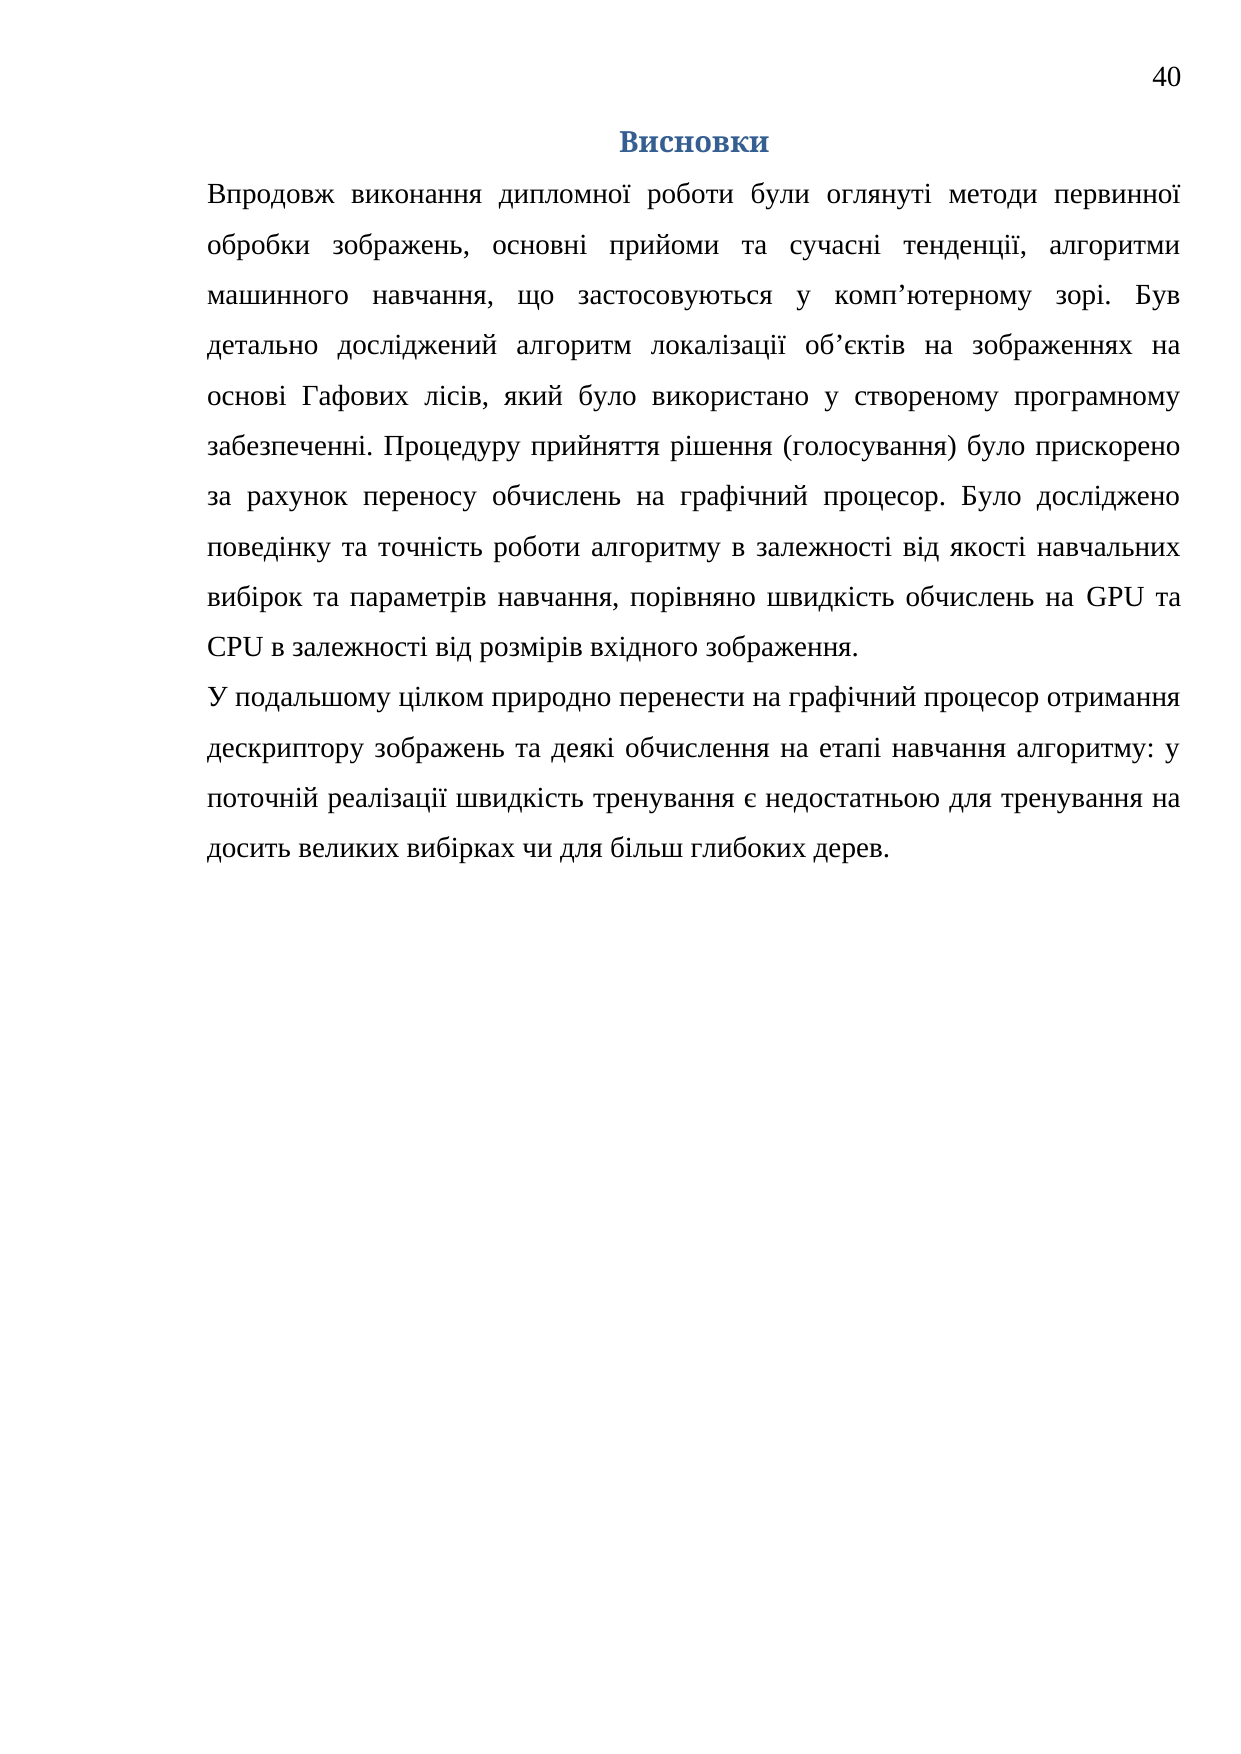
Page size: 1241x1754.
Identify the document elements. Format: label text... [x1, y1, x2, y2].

text Впродовж виконання дипломної роботи були оглянуті методи первинної обробки зображень, основні прийоми та сучасні тенденції, алгоритми машинного навчання, що застосовуються у комп’ютерному зорі. Був детально досліджений алгоритм локалізації об’єктів на зображеннях на основі Гафових лісів, який було використано у створеному програмному забезпеченні. Процедуру прийняття рішення (голосування) було прискорено за рахунок переносу обчислень на графічний процесор. Було досліджено поведінку та точність роботи алгоритму в залежності від якості навчальних вибірок та параметрів навчання, порівняно швидкість обчислень на GPU та CPU в залежності від розмірів вхідного зображення. [207, 176, 1181, 663]
text У подальшому цілком природно перенести на графічний процесор отримання дескриптору зображень та деякі обчислення на етапі навчання алгоритму: у поточній реалізації швидкість тренування є недостатньою для тренування на досить великих вибірках чи для більш глибоких дерев. [207, 679, 1181, 864]
subtitle Висновки [207, 126, 1181, 160]
